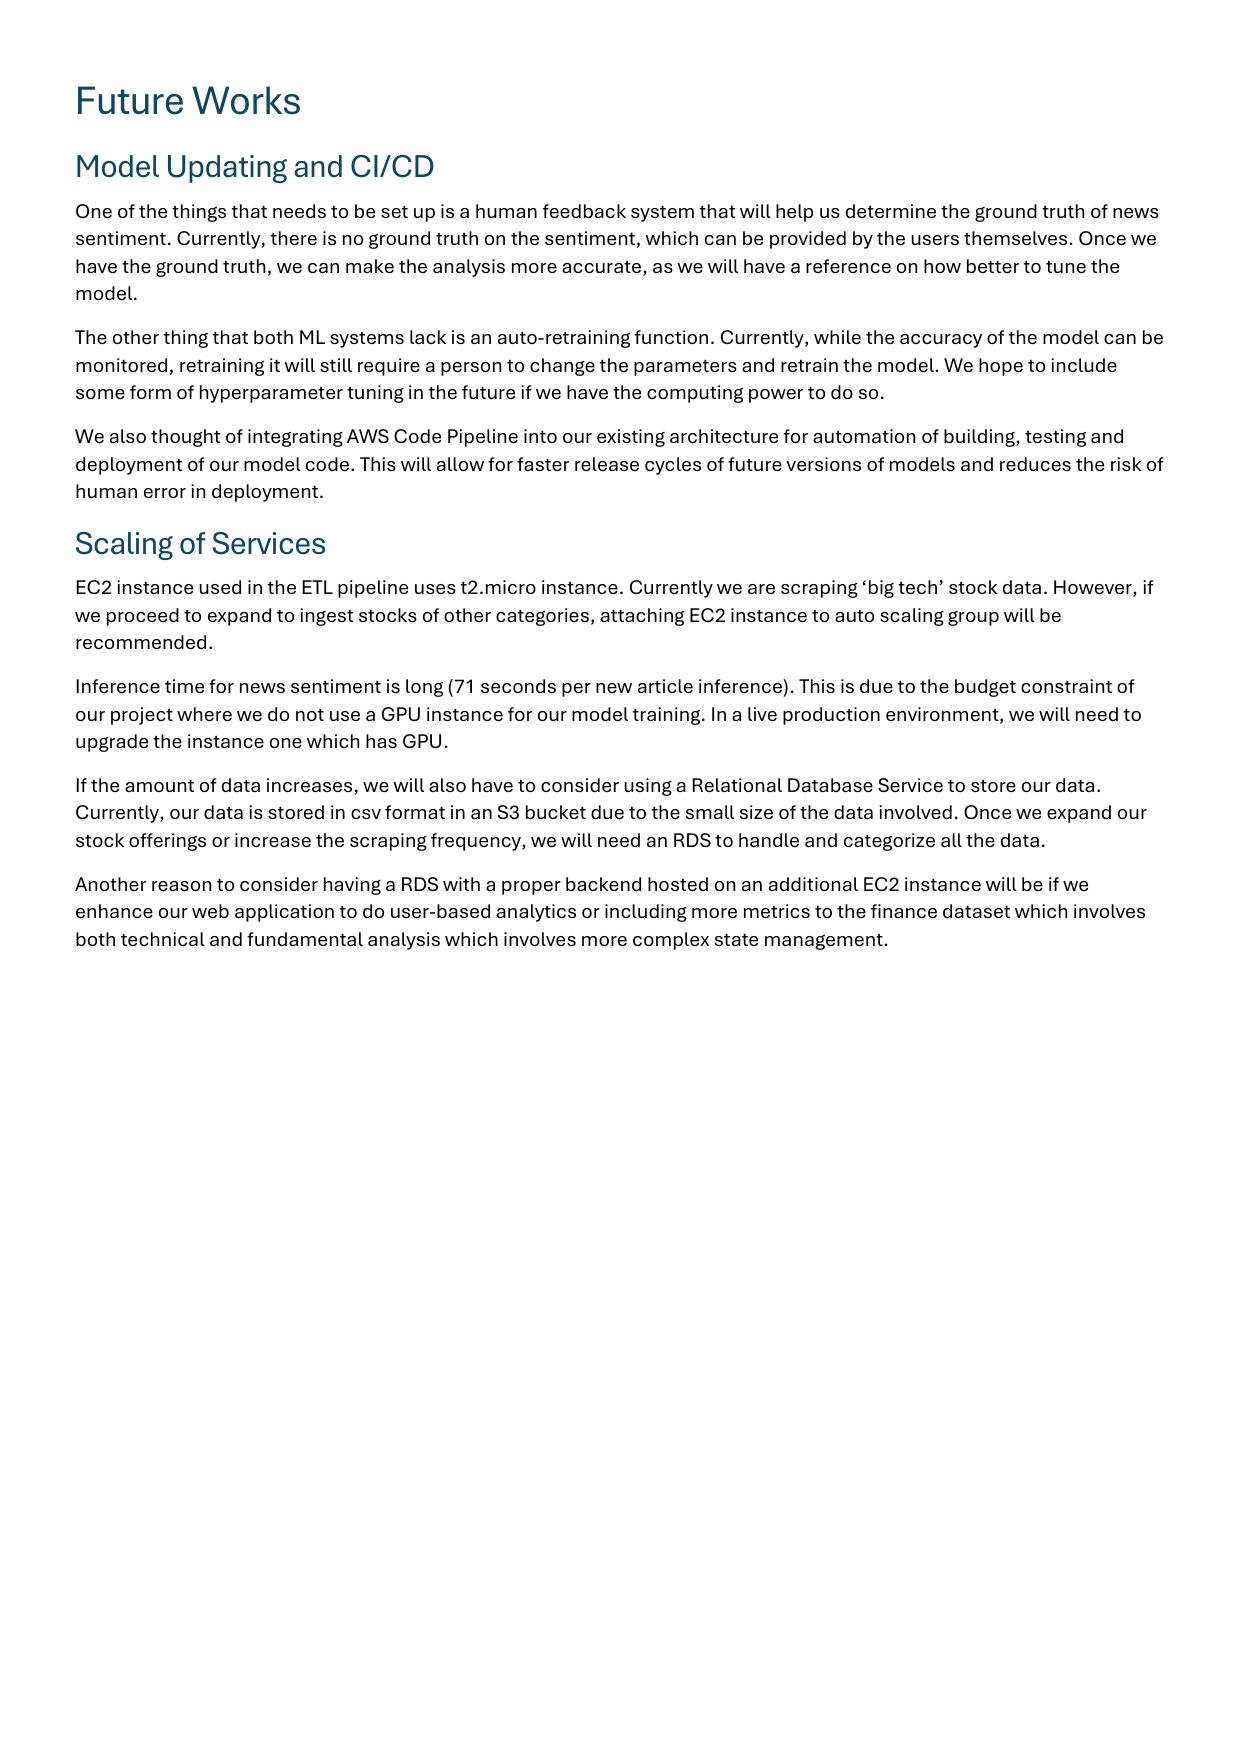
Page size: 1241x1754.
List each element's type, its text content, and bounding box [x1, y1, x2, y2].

text Another reason to consider having a RDS with a proper backend hosted on an additional EC2 instance will be if we enhance our web application to do user-based analytics or including more metrics to the finance dataset which involves both technical and fundamental analysis which involves more complex state management. [75, 872, 1165, 952]
text We also thought of integrating AWS Code Pipeline into our existing architecture for automation of building, testing and deployment of our model code. This will allow for faster release cycles of future versions of models and reduces the risk of human error in deployment. [75, 424, 1165, 504]
text EC2 instance used in the ETL pipeline uses t2.micro instance. Currently we are scraping ‘big tech’ stock data. However, if we proceed to expand to ingest stocks of other categories, attaching EC2 instance to auto scaling group will be recommended. [75, 575, 1165, 655]
text If the amount of data increases, we will also have to consider using a Relational Database Service to store our data. Currently, our data is stored in csv format in an S3 bucket due to the small size of the data involved. Once we expand our stock offerings or increase the scraping frequency, we will need an RDS to handle and categorize all the data. [75, 773, 1165, 853]
text One of the things that needs to be set up is a human feedback system that will help us determine the ground truth of news sentiment. Currently, there is no ground truth on the sentiment, which can be provided by the users themselves. Once we have the ground truth, we can make the analysis more accurate, as we will have a reference on how better to tune the model. [75, 199, 1165, 306]
subtitle Scaling of Services [75, 523, 1165, 563]
subtitle Model Updating and CI/CD [75, 147, 1165, 187]
text Inference time for news sentiment is long (71 seconds per new article inference). This is due to the budget constraint of our project where we do not use a GPU instance for our model training. In a live production environment, we will need to upgrade the instance one which has GPU. [75, 674, 1165, 754]
subtitle Future Works [75, 75, 1165, 126]
text The other thing that both ML systems lack is an auto-retraining function. Currently, while the accuracy of the model can be monitored, retraining it will still require a person to change the parameters and retrain the model. We hope to include some form of hyperparameter tuning in the future if we have the computing power to do so. [75, 325, 1165, 405]
